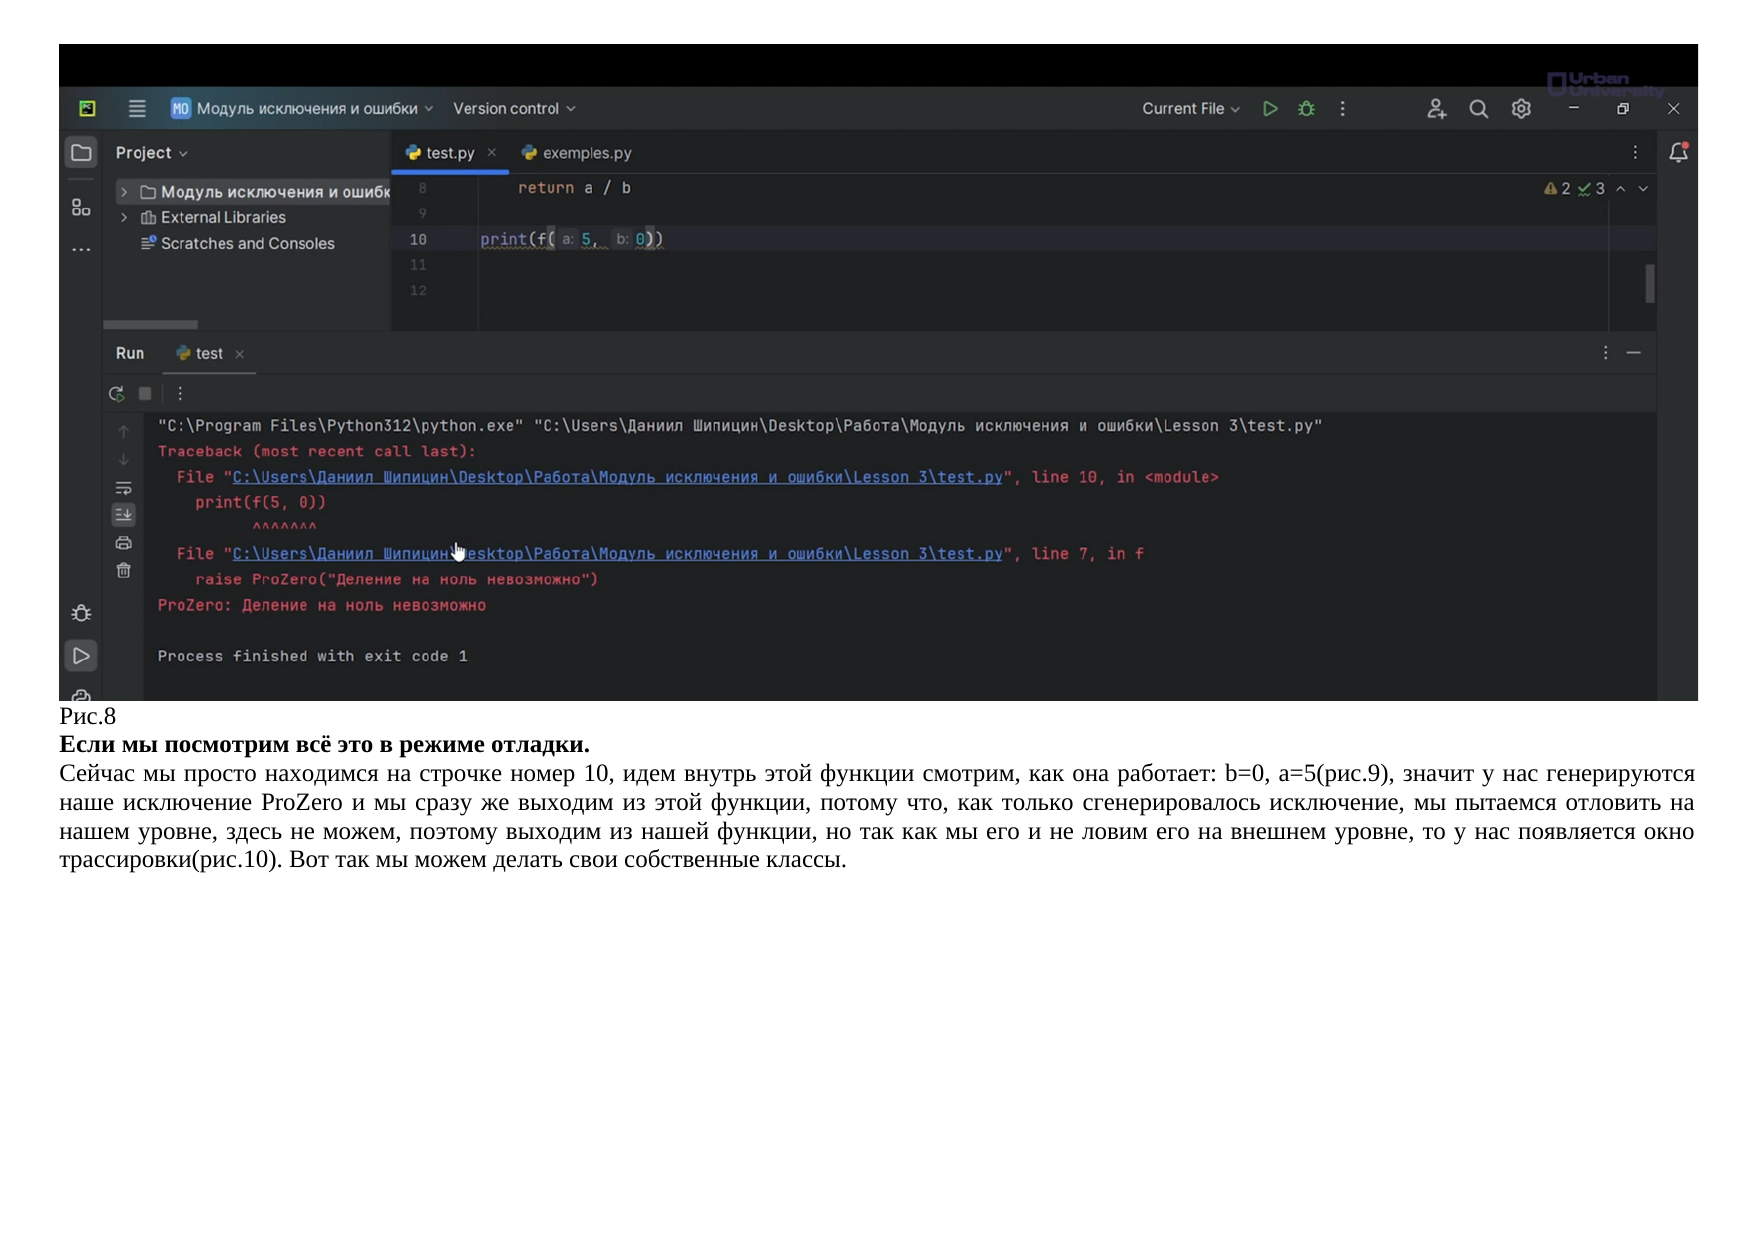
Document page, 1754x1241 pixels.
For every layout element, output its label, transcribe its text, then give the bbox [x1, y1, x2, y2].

picture [59, 44, 1699, 701]
text Сейчас мы просто находимся на строчке номер 10, идем внутрь этой функции смотрим, как она работает: b=0, а=5(рис.9), значит у нас генерируются наше исключение ProZero и мы сразу же выходим из этой функции, потому что, как только сгенерировалось исключение, мы пытаемся отловить на нашем уровне, здесь не можем, поэтому выходим из нашей функции, но так как мы его и не ловим его на внешнем уровне, то у нас появляется окно трассировки(рис.10). Вот так мы можем делать свои собственные классы. [59, 758, 1698, 873]
text Если мы посмотрим всё это в режиме отладки. [59, 729, 1698, 758]
text Рис.8 [59, 701, 1698, 729]
